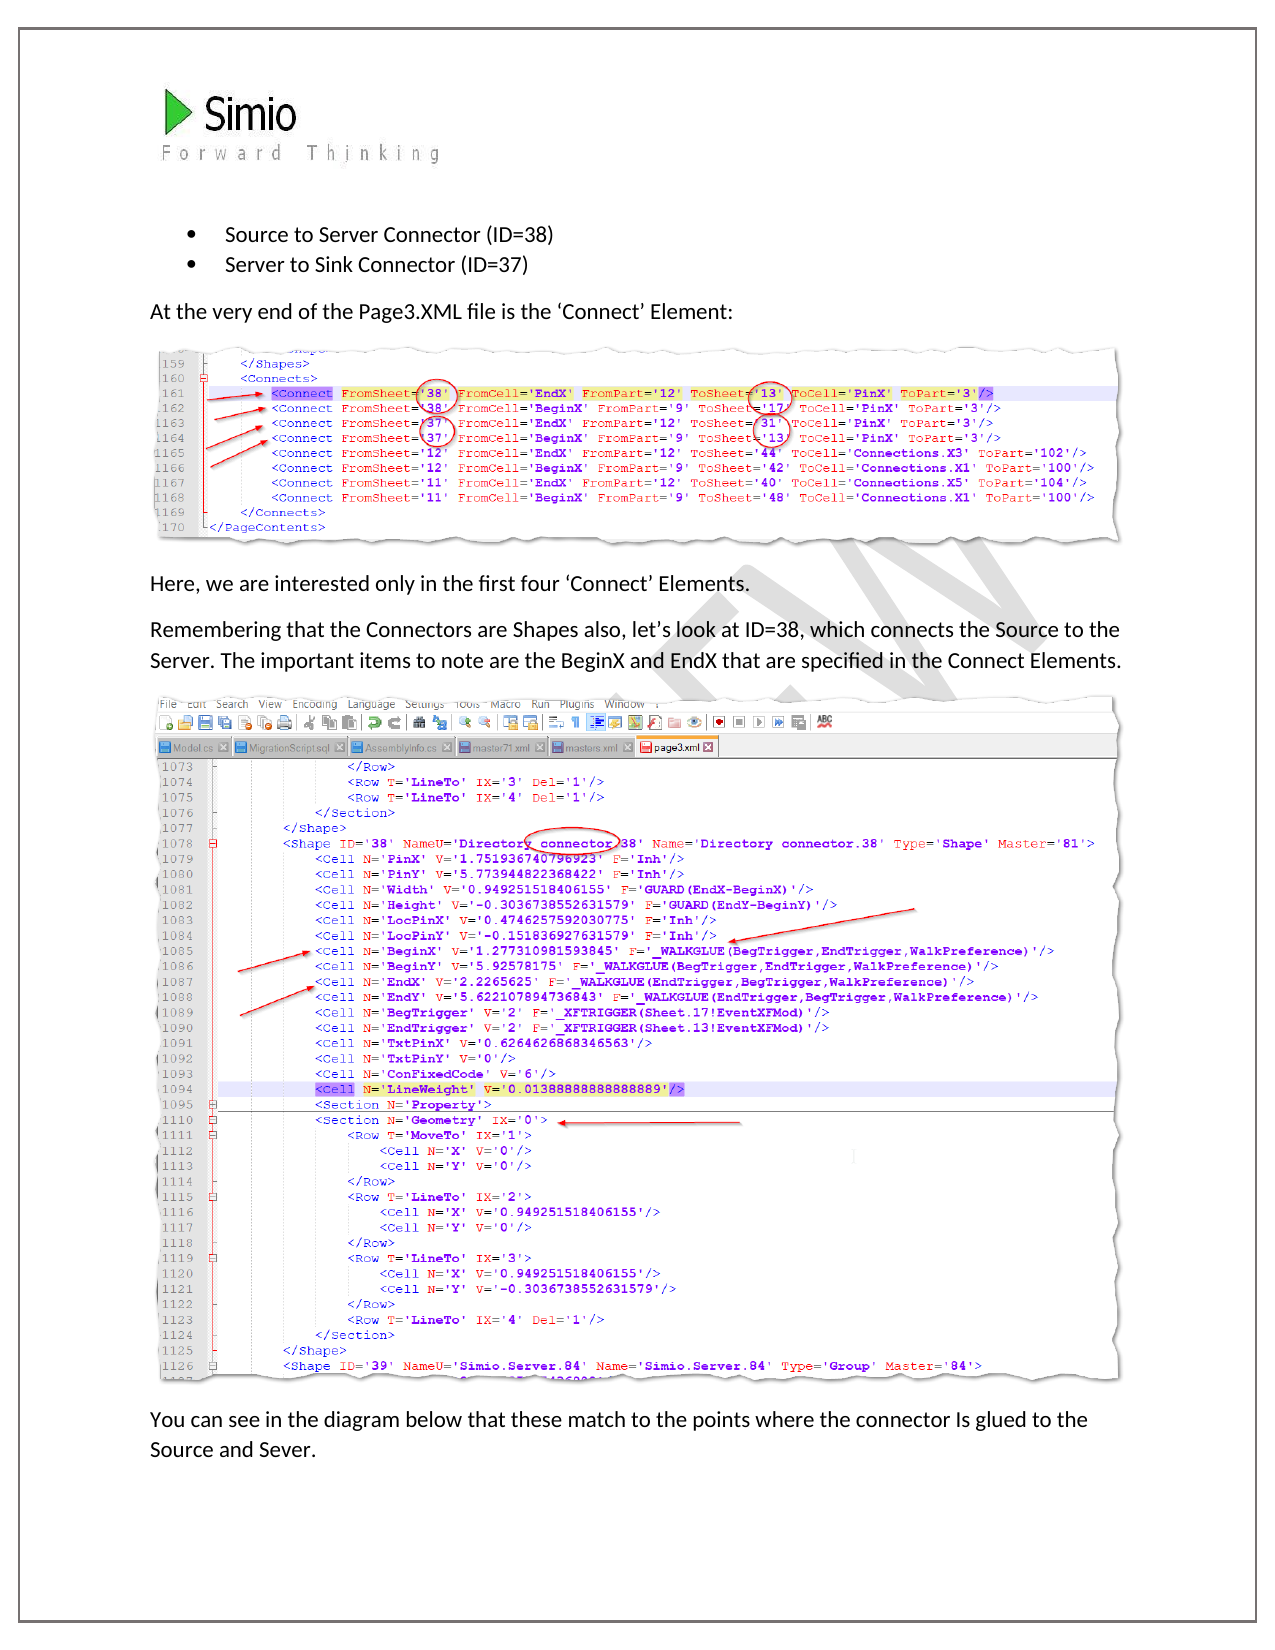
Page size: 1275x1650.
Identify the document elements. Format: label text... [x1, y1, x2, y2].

list Source to Server Connector (ID=38) [187, 220, 1125, 248]
picture [150, 692, 1125, 1387]
picture [150, 343, 1125, 550]
list Server to Sink Connector (ID=37) [187, 250, 1125, 278]
picture [150, 75, 449, 173]
text You can see in the diagram below that these match to the points where the connector Is glued to the Source and Sever. [150, 1405, 1125, 1463]
text Remembering that the Connectors are Shapes also, let’s look at ID=38, which connects the Source to the Server. The important items to note are the BeginX and EndX that are specified in the Connect Elements. [150, 616, 1125, 674]
text At the very end of the Page3.XML file is the ‘Connect’ Element: [150, 297, 1125, 325]
text Here, we are interested only in the first four ‘Connect’ Elements. [150, 569, 1125, 597]
